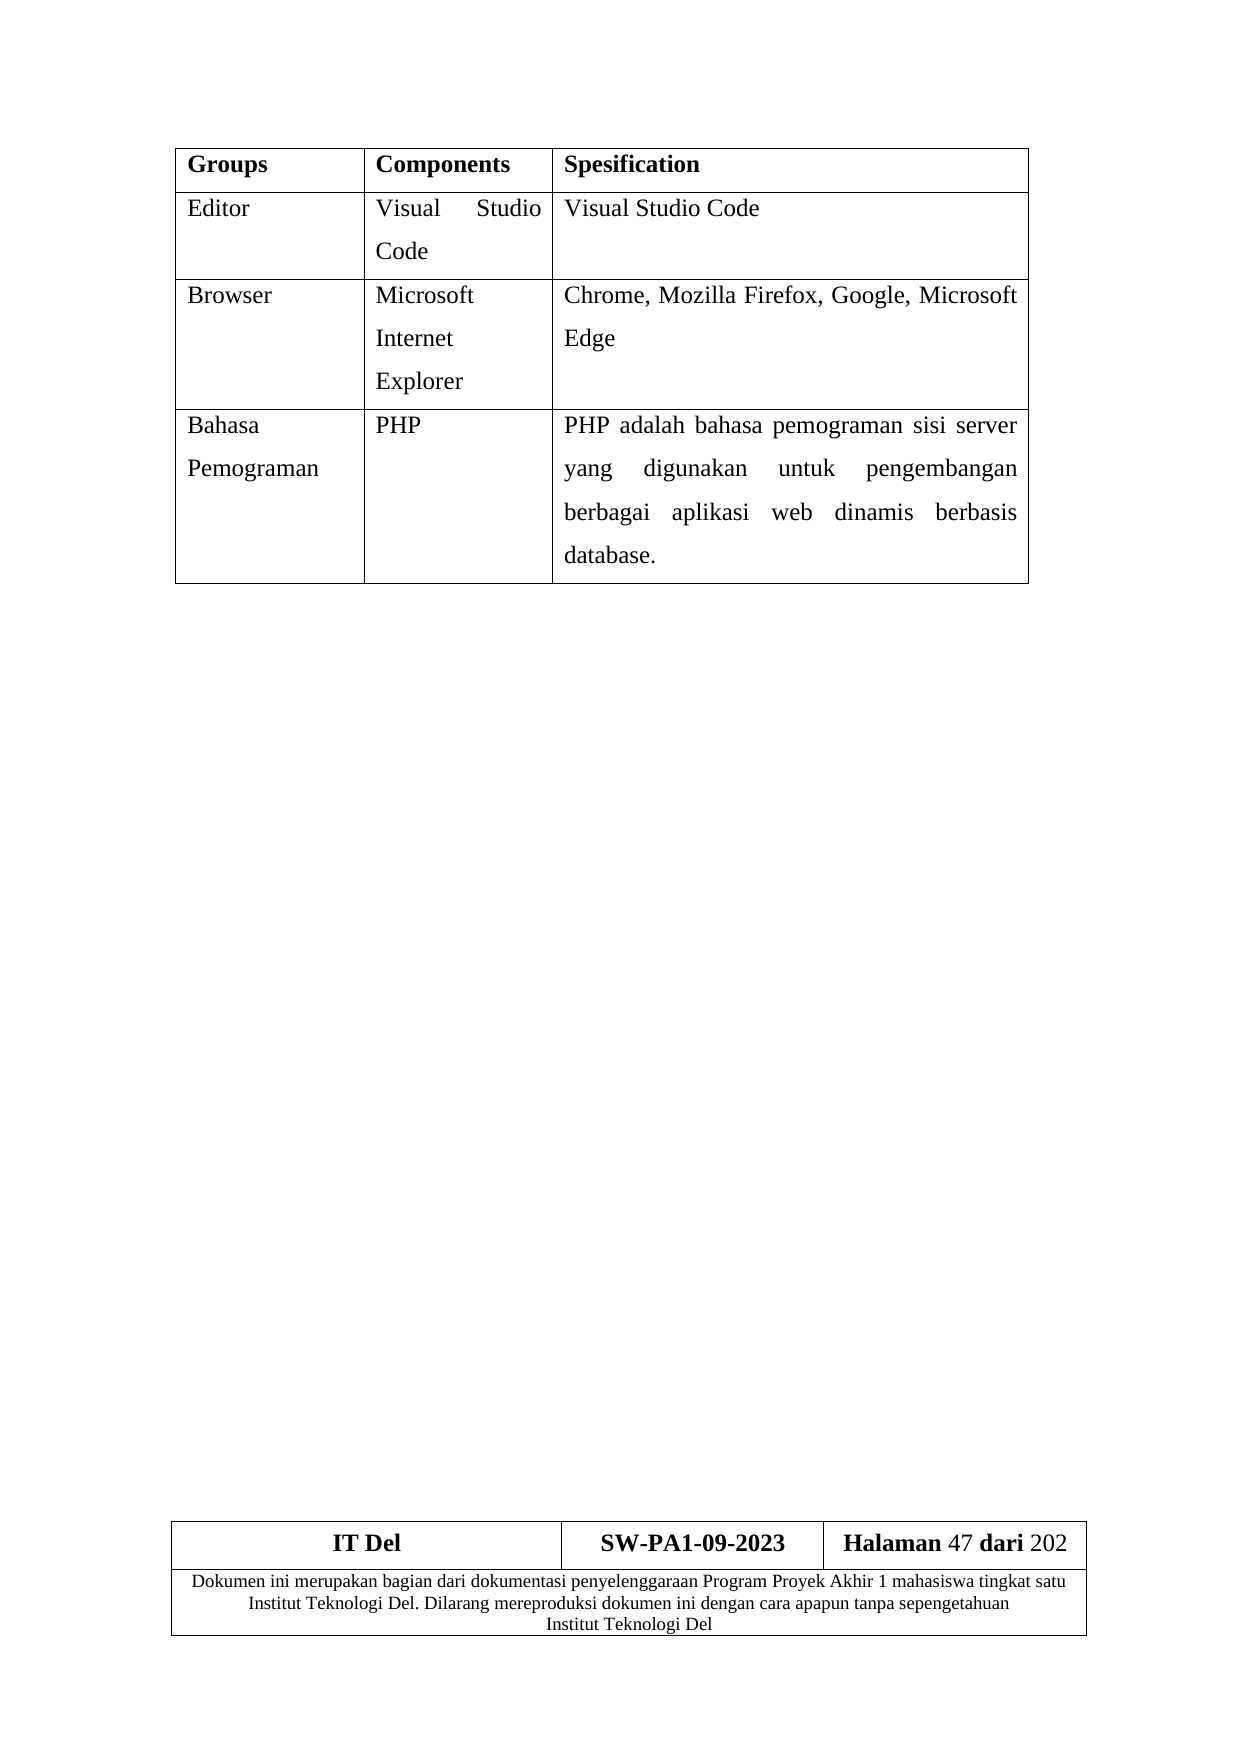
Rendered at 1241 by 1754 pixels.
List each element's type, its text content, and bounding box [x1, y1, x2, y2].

table_header Components [365, 149, 552, 192]
table_header Spesification [553, 149, 1028, 192]
table_cell PHP adalah bahasa pemograman sisi server yang digunakan untuk pengembangan berbagai aplikasi web dinamis berbasis database. [553, 410, 1028, 583]
table_cell Browser [176, 280, 364, 409]
table_cell Chrome, Mozilla Firefox, Google, Microsoft Edge [553, 280, 1028, 409]
table_cell Microsoft Internet Explorer [365, 280, 552, 409]
table_cell Visual Studio Code [365, 193, 552, 279]
table_cell PHP [365, 410, 552, 583]
table_header Groups [176, 149, 364, 192]
table_cell Bahasa Pemograman [176, 410, 364, 583]
table_cell Editor [176, 193, 364, 279]
table_cell Visual Studio Code [553, 193, 1028, 279]
